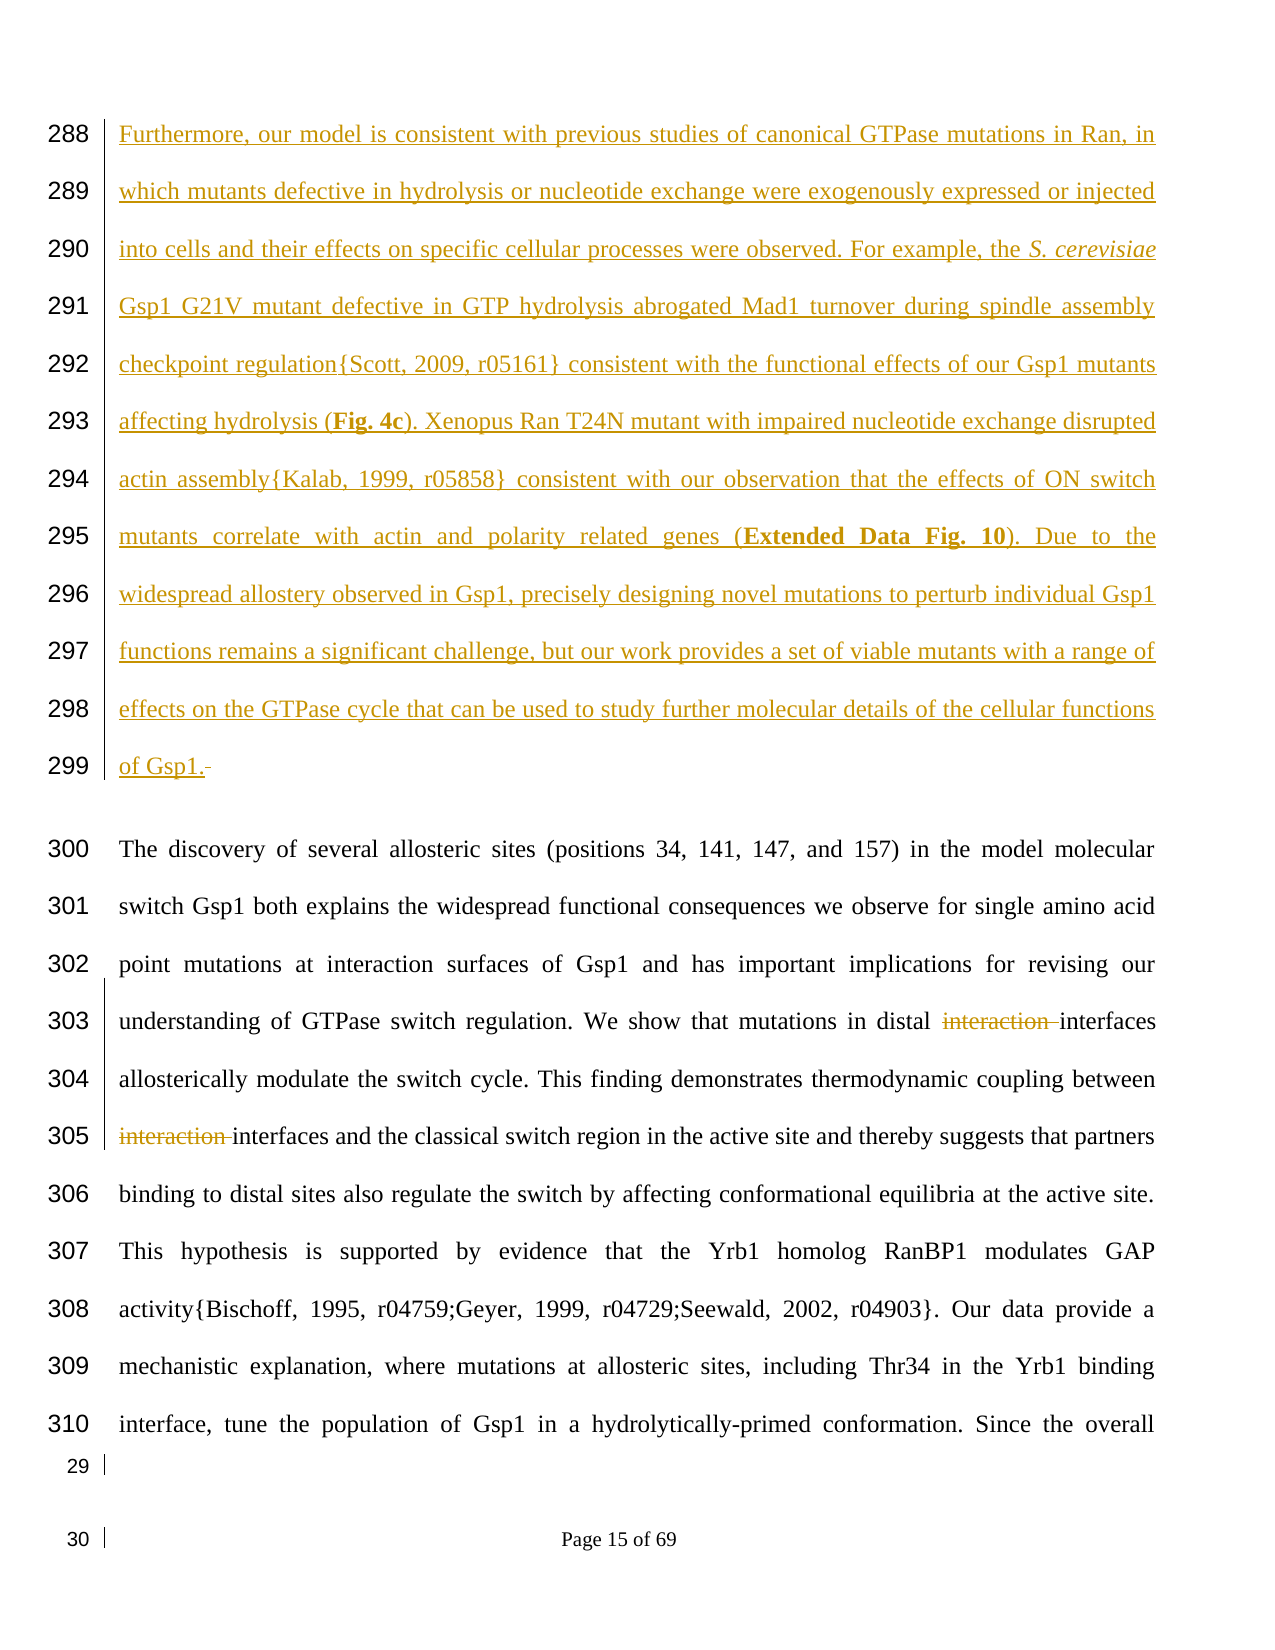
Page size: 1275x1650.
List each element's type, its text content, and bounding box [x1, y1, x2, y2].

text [119, 834, 1156, 1437]
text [119, 119, 1156, 144]
